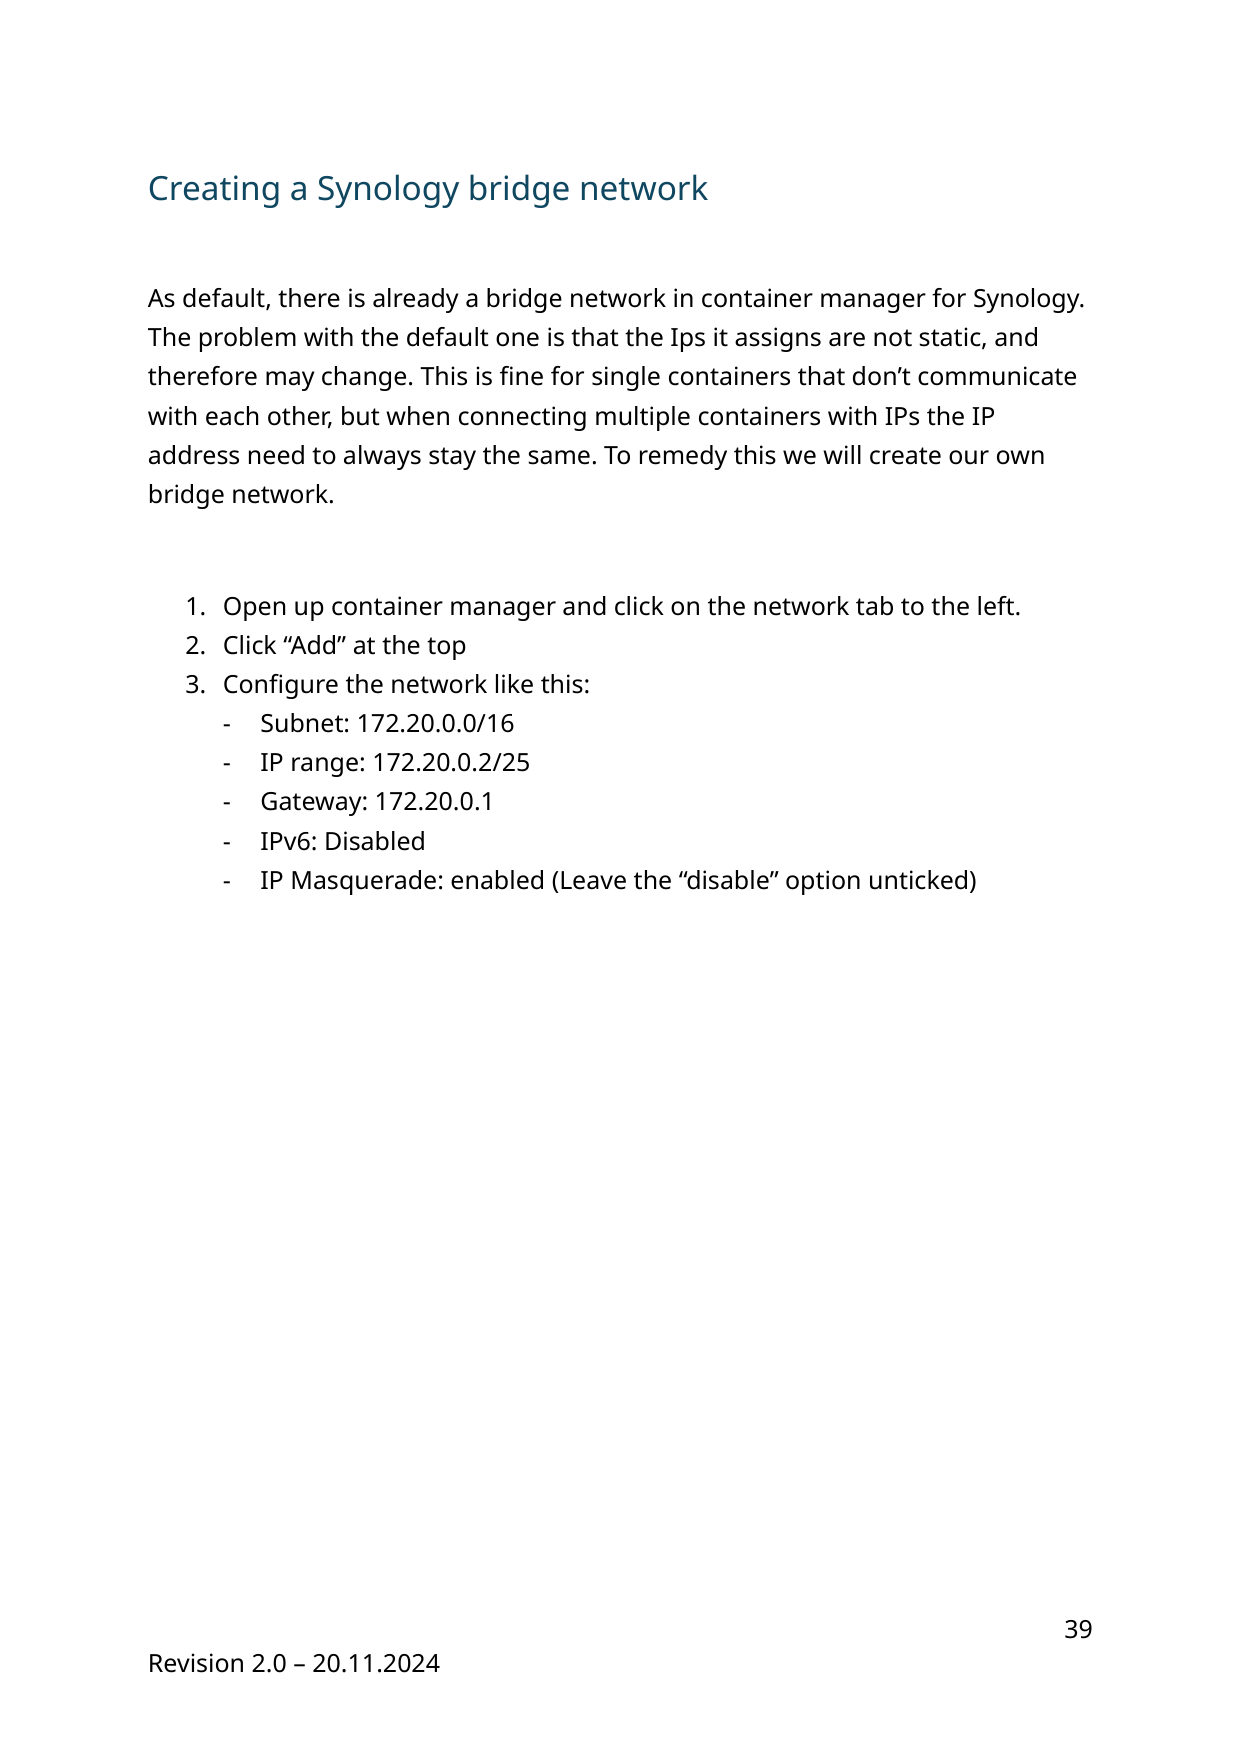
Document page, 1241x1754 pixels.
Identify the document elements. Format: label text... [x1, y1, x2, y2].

list Configure the network like this: [185, 666, 1093, 701]
list IP range: 172.20.0.2/25 [223, 745, 1093, 779]
list Click “Add” at the top [185, 627, 1093, 661]
text As default, there is already a bridge network in container manager for Synology. The problem with the default one is that the Ips it assigns are not static, and therefore may change. This is fine for single containers that don’t communicate with each other, but when connecting multiple containers with IPs the IP address need to always stay the same. To remedy this we will create our own bridge network. [148, 281, 1093, 511]
subtitle Creating a Synology bridge network [148, 164, 1093, 210]
list IP Masquerade: enabled (Leave the “disable” option unticked) [223, 862, 1093, 896]
list IPv6: Disabled [223, 823, 1093, 857]
list Subnet: 172.20.0.0/16 [223, 706, 1093, 740]
list Open up container manager and click on the network tab to the left. [185, 588, 1093, 622]
list Gateway: 172.20.0.1 [223, 784, 1093, 818]
